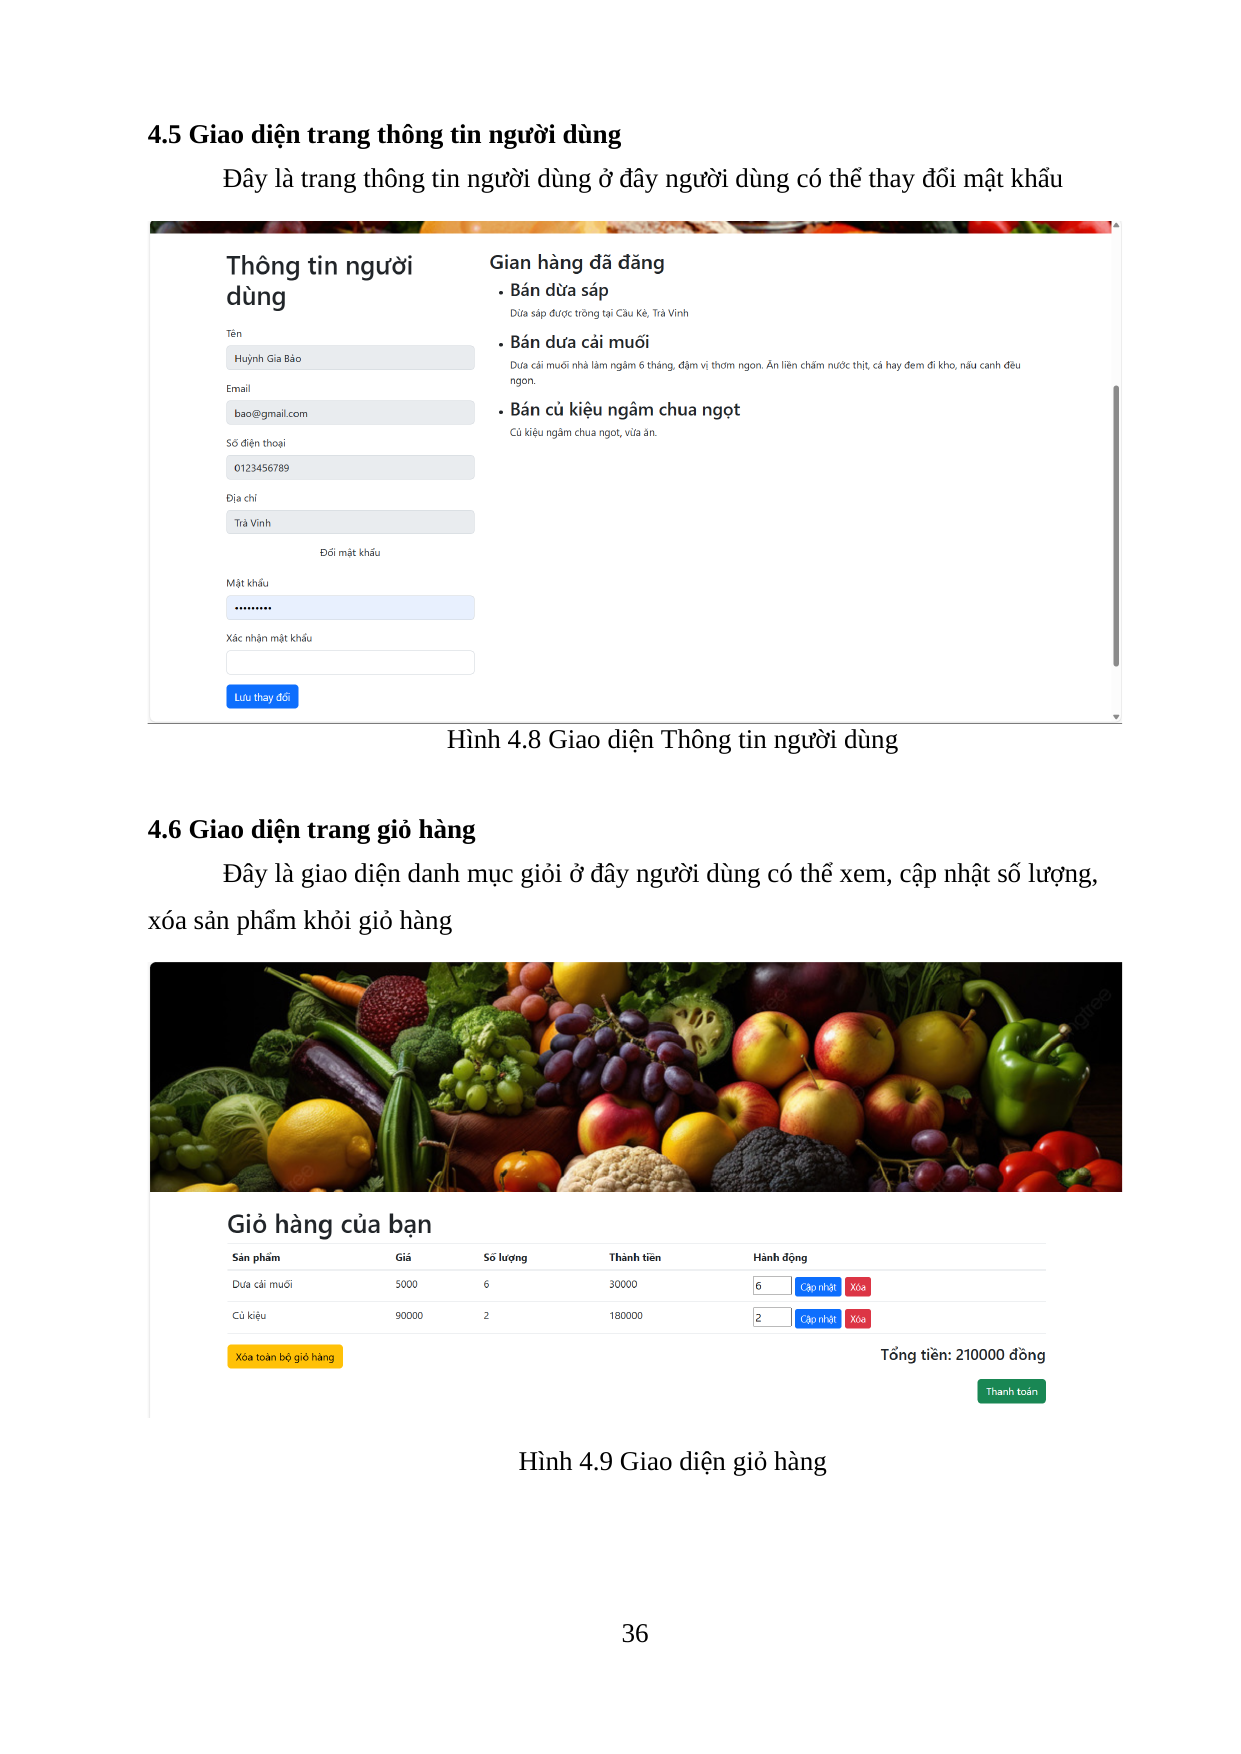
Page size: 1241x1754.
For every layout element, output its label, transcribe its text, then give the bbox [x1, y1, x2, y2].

text Hình 4.8 Giao diện Thông tin người dùng [148, 724, 1122, 754]
text Đây là giao diện danh mục giỏi ở đây người dùng có thể xem, cập nhật số lượng, xóa sản phẩm khỏi giỏ hàng [148, 857, 1122, 935]
subtitle 4.6 Giao diện trang giỏ hàng [148, 813, 1122, 844]
subtitle 4.5 Giao diện trang thông tin người dùng [148, 118, 1122, 149]
text Hình 4.9 Giao diện giỏ hàng [148, 1445, 1122, 1476]
picture [147, 221, 1123, 724]
picture [147, 962, 1123, 1418]
text Đây là trang thông tin người dùng ở đây người dùng có thể thay đổi mật khẩu [148, 162, 1122, 193]
